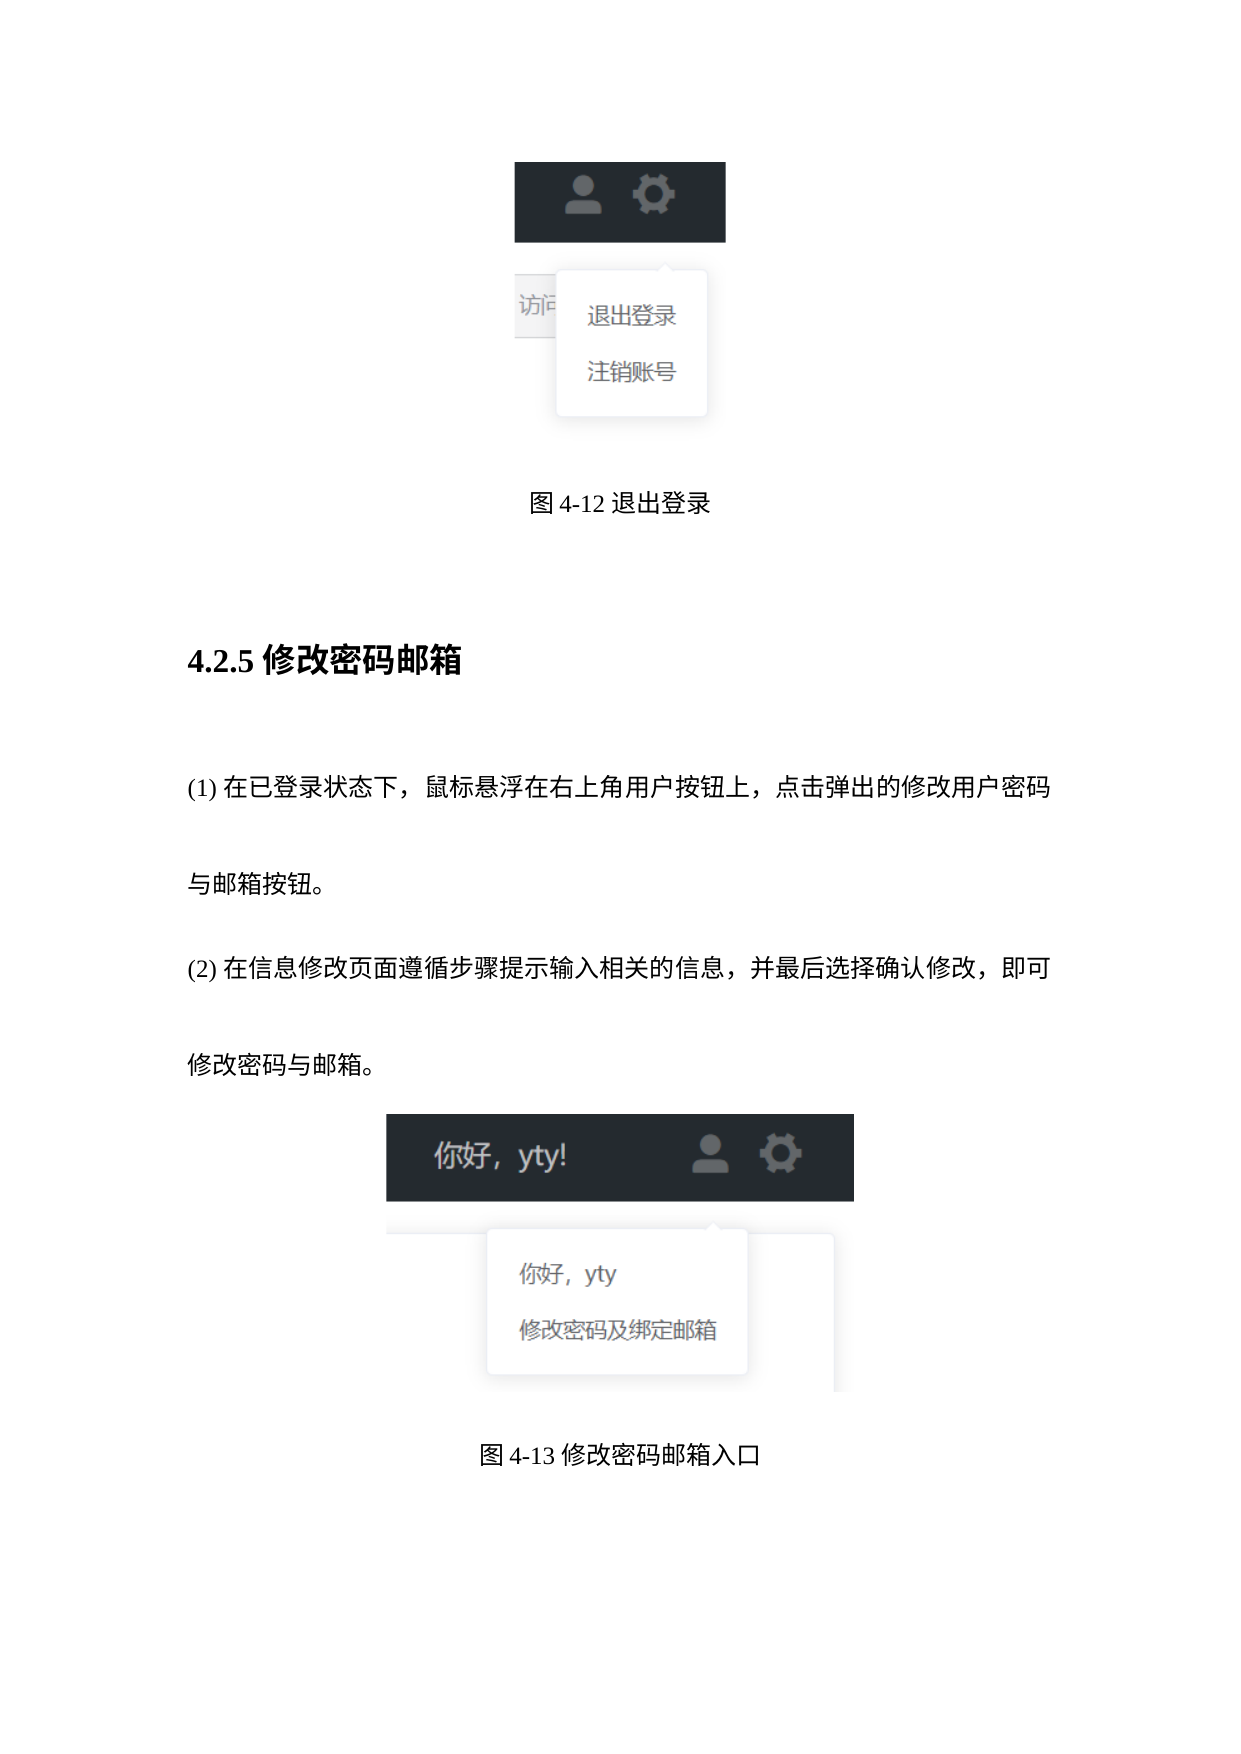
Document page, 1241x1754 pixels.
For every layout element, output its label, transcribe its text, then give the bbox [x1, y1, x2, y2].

subtitle 4.2.5 修改密码邮箱 [187, 626, 1053, 691]
text 图4-12 退出登录 [187, 469, 1053, 534]
text (2) 在信息修改页面遵循步骤提示输入相关的信息，并最后选择确认修改，即可修改密码与邮箱。 [187, 934, 1053, 1096]
picture [514, 162, 726, 444]
text 图4-13 修改密码邮箱入口 [187, 1421, 1053, 1486]
picture [386, 1114, 854, 1392]
text (1) 在已登录状态下，鼠标悬浮在右上角用户按钮上，点击弹出的修改用户密码与邮箱按钮。 [187, 753, 1053, 916]
